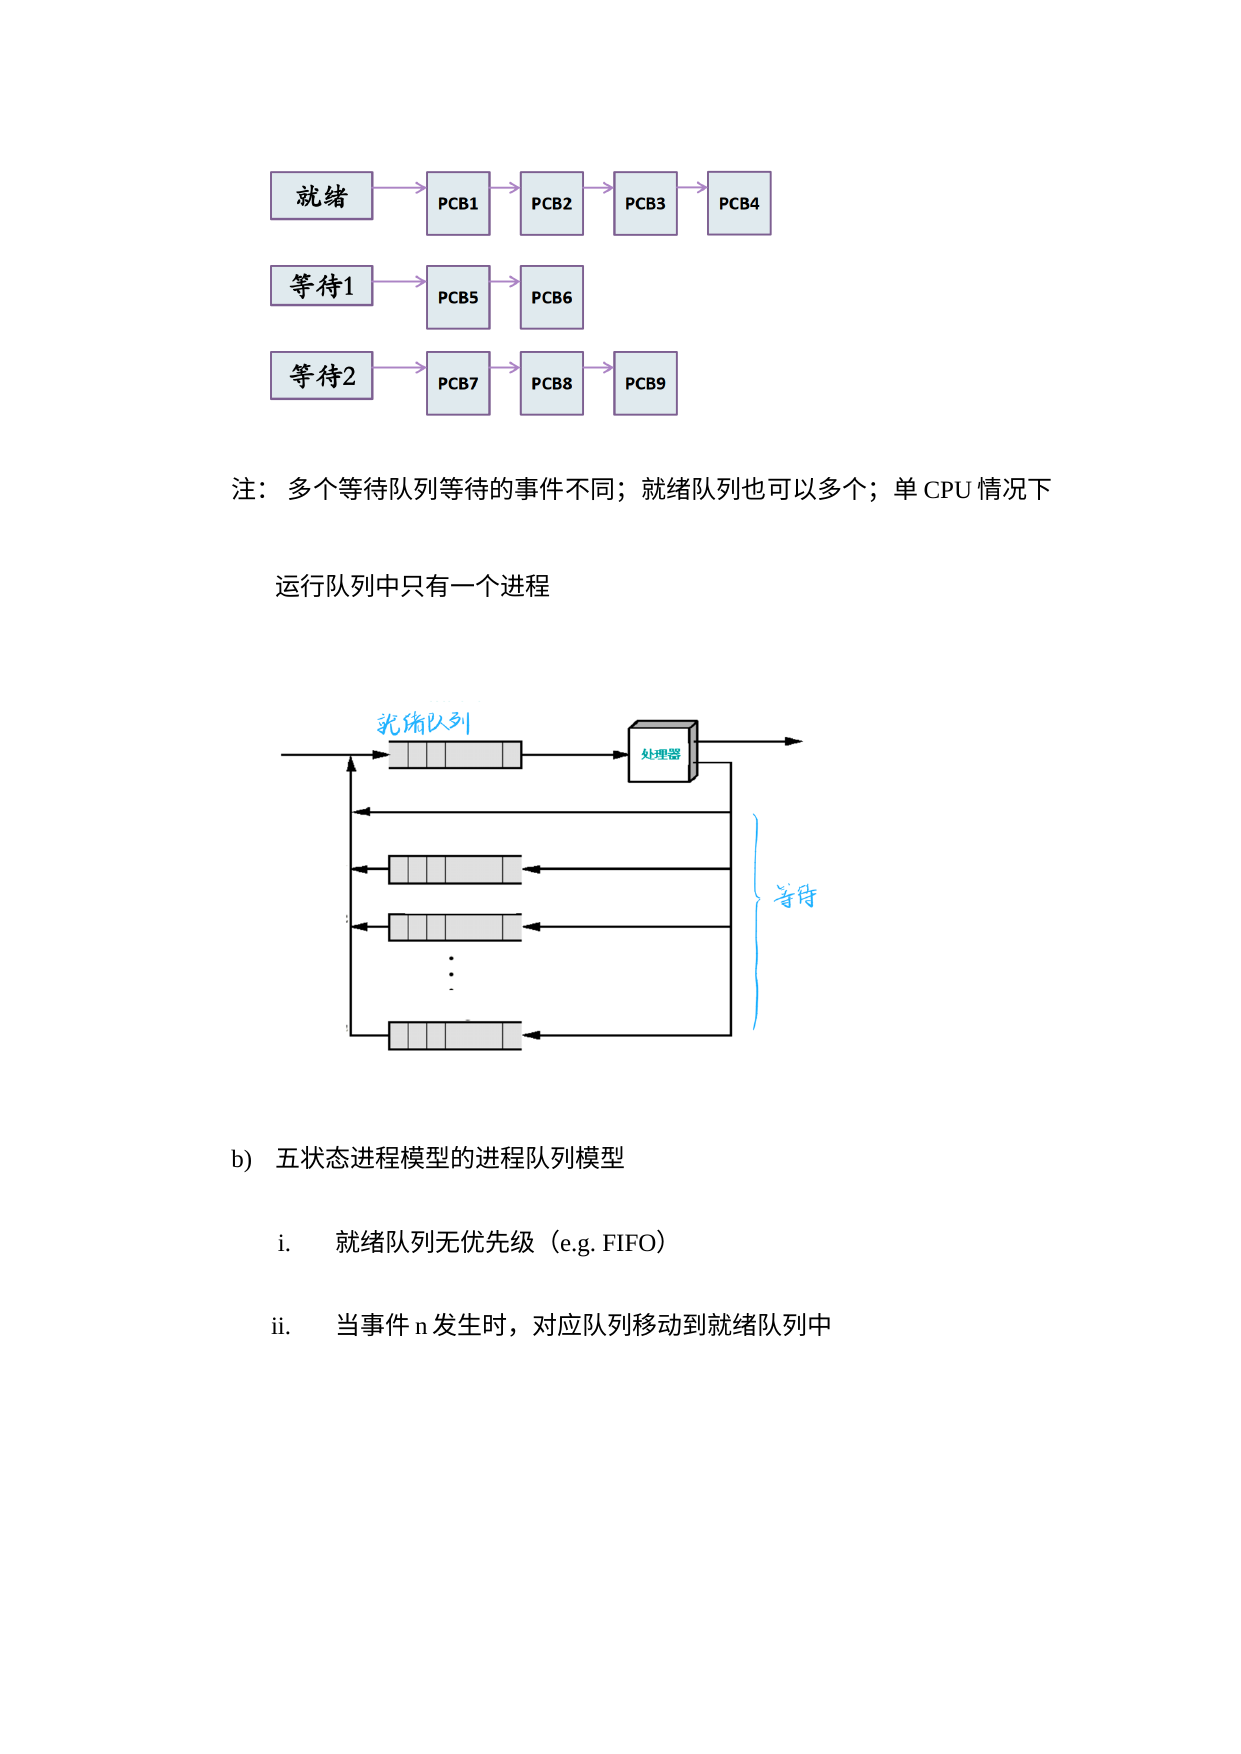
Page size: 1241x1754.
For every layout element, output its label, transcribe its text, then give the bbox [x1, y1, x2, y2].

picture [262, 162, 776, 420]
picture [274, 698, 823, 1066]
list 当事件n发生时，对应队列移动到就绪队列中 [291, 1291, 1053, 1356]
list 就绪队列无优先级（e.g. FIFO） [291, 1208, 1053, 1273]
